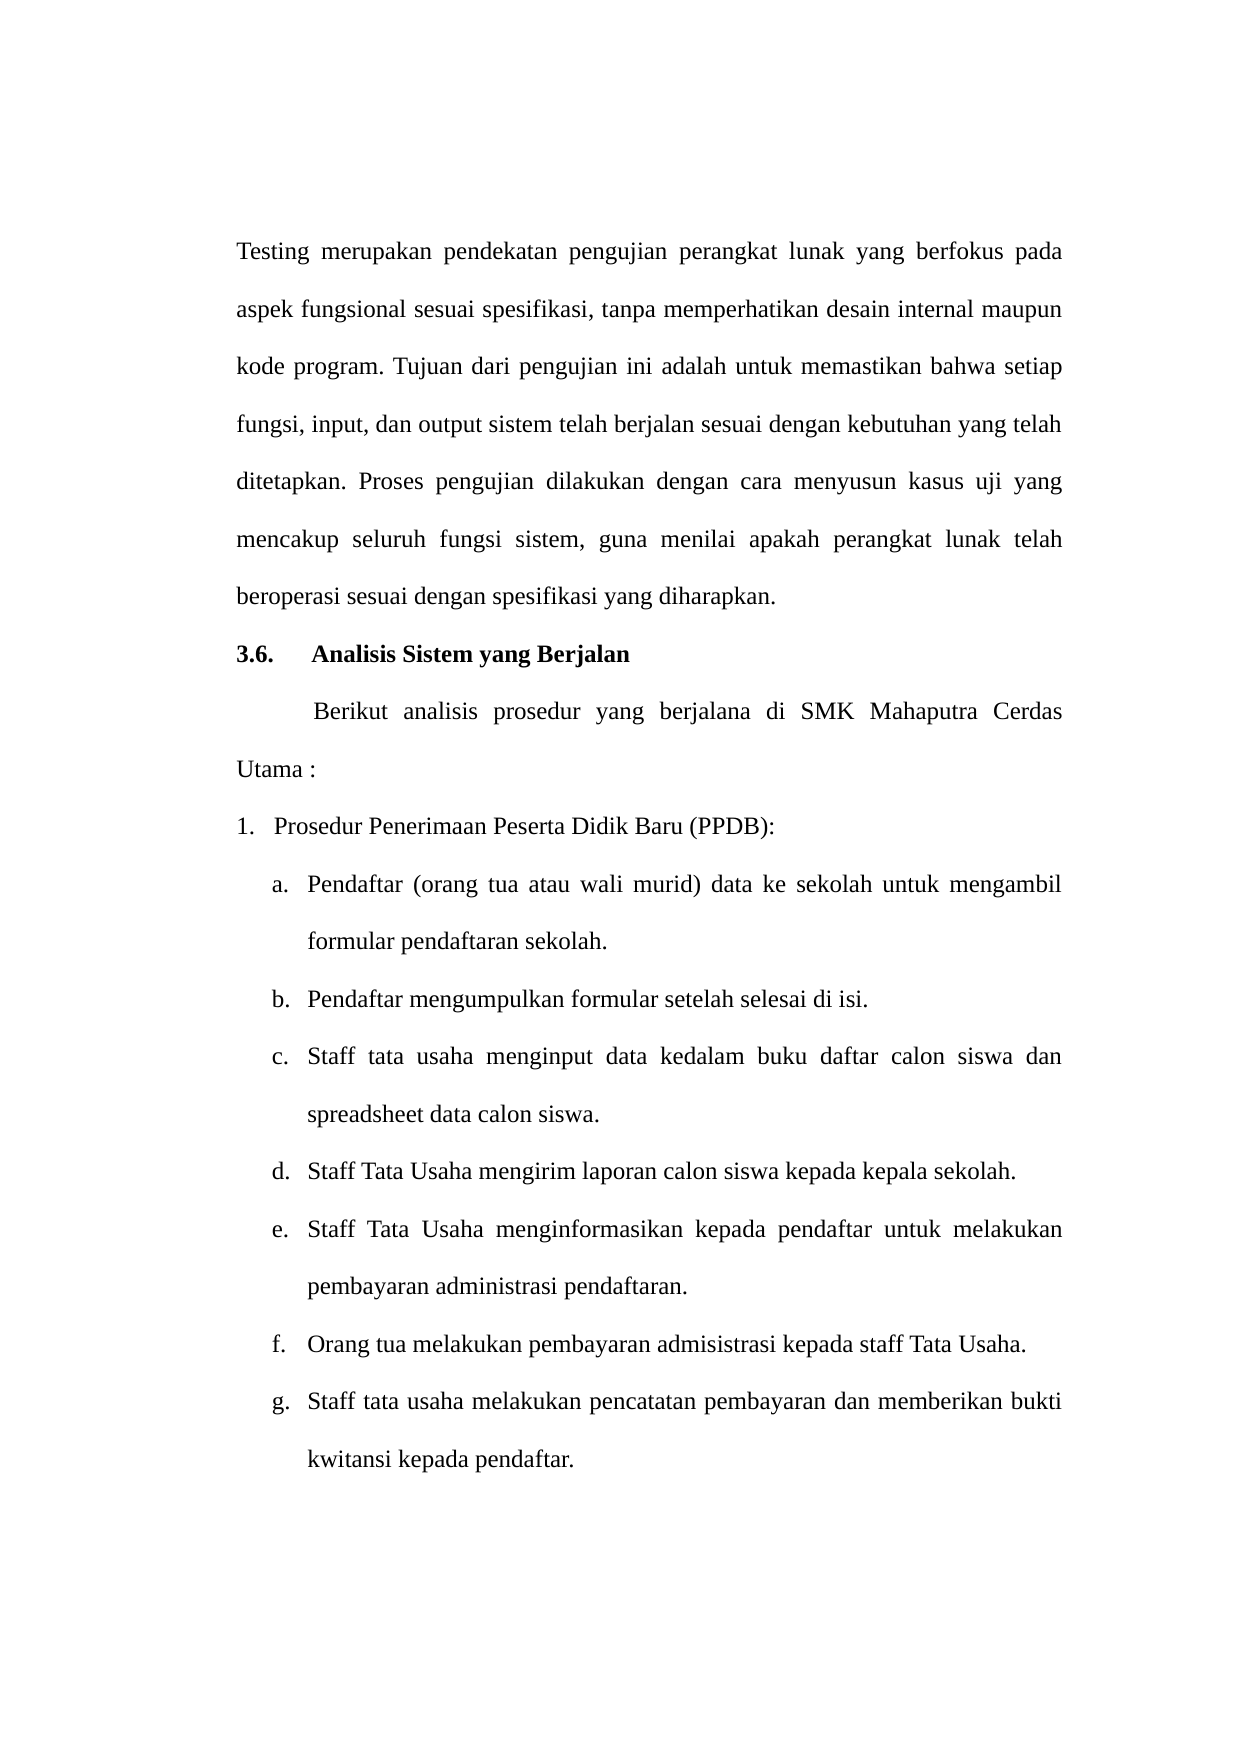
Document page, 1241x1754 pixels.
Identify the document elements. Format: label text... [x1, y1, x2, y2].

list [236, 236, 1063, 610]
list Pendaftar (orang tua atau wali murid) data ke sekolah untuk mengambil formular pendaftaran sekolah. [272, 869, 1063, 955]
list Staff tata usaha melakukan pencatatan pembayaran dan memberikan bukti kwitansi kepada pendaftar. [272, 1386, 1063, 1472]
text Berikut analisis prosedur yang berjalana di SMK Mahaputra Cerdas Utama : [236, 696, 1063, 782]
list Orang tua melakukan pembayaran admisistrasi kepada staff Tata Usaha. [272, 1329, 1063, 1357]
text Analisis Sistem yang Berjalan [236, 639, 1063, 667]
list Pendaftar mengumpulkan formular setelah selesai di isi. [272, 984, 1063, 1012]
list Staff Tata Usaha menginformasikan kepada pendaftar untuk melakukan pembayaran administrasi pendaftaran. [272, 1214, 1063, 1300]
list Prosedur Penerimaan Peserta Didik Baru (PPDB): [236, 811, 1063, 840]
list Staff tata usaha menginput data kedalam buku daftar calon siswa dan spreadsheet data calon siswa. [272, 1041, 1063, 1127]
list Staff Tata Usaha mengirim laporan calon siswa kepada kepala sekolah. [272, 1156, 1063, 1185]
